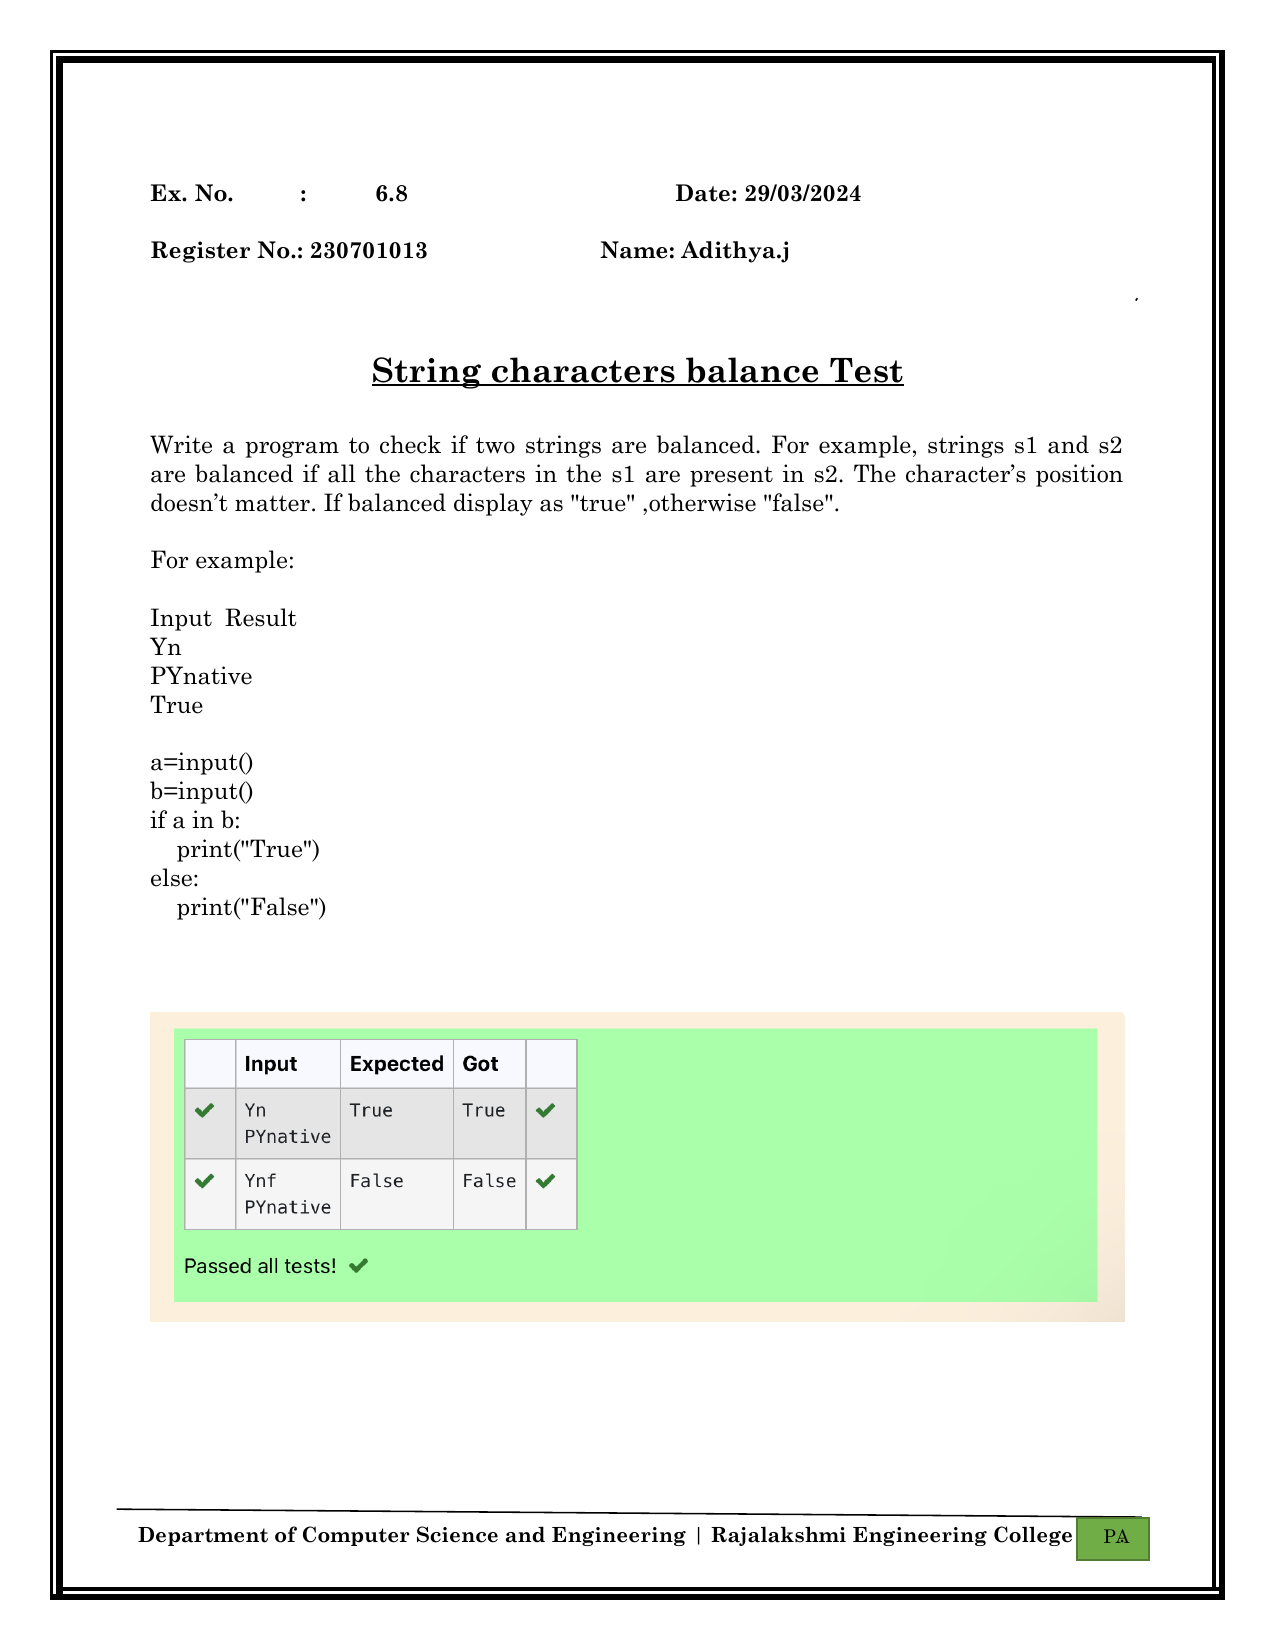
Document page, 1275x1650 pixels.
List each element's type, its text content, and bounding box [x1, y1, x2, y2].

text Write a program to check if two strings are balanced. For example, strings s1 and s2 are balanced if all the characters in the s1 are present in s2. The character’s position doesn’t matter. If balanced display as "true" ,otherwise "false". [150, 430, 1125, 516]
text String characters balance Test [150, 349, 1125, 389]
text Ex. No. : 6.8 Date: 29/03/2024 [150, 179, 1125, 207]
text if a in b: [150, 805, 1125, 834]
text PYnative [150, 661, 1125, 689]
text Input Result [150, 603, 1125, 632]
text True [150, 689, 1125, 718]
picture [150, 1006, 1125, 1322]
text a=input() [150, 747, 1125, 776]
text print("True") [150, 834, 1125, 862]
text print("False") [150, 891, 1125, 920]
text else: [150, 862, 1125, 891]
text For example: [150, 545, 1125, 574]
text b=input() [150, 776, 1125, 805]
text Register No.: 230701013 Name: Adithya.j [150, 236, 1125, 263]
text Yn [150, 632, 1125, 661]
